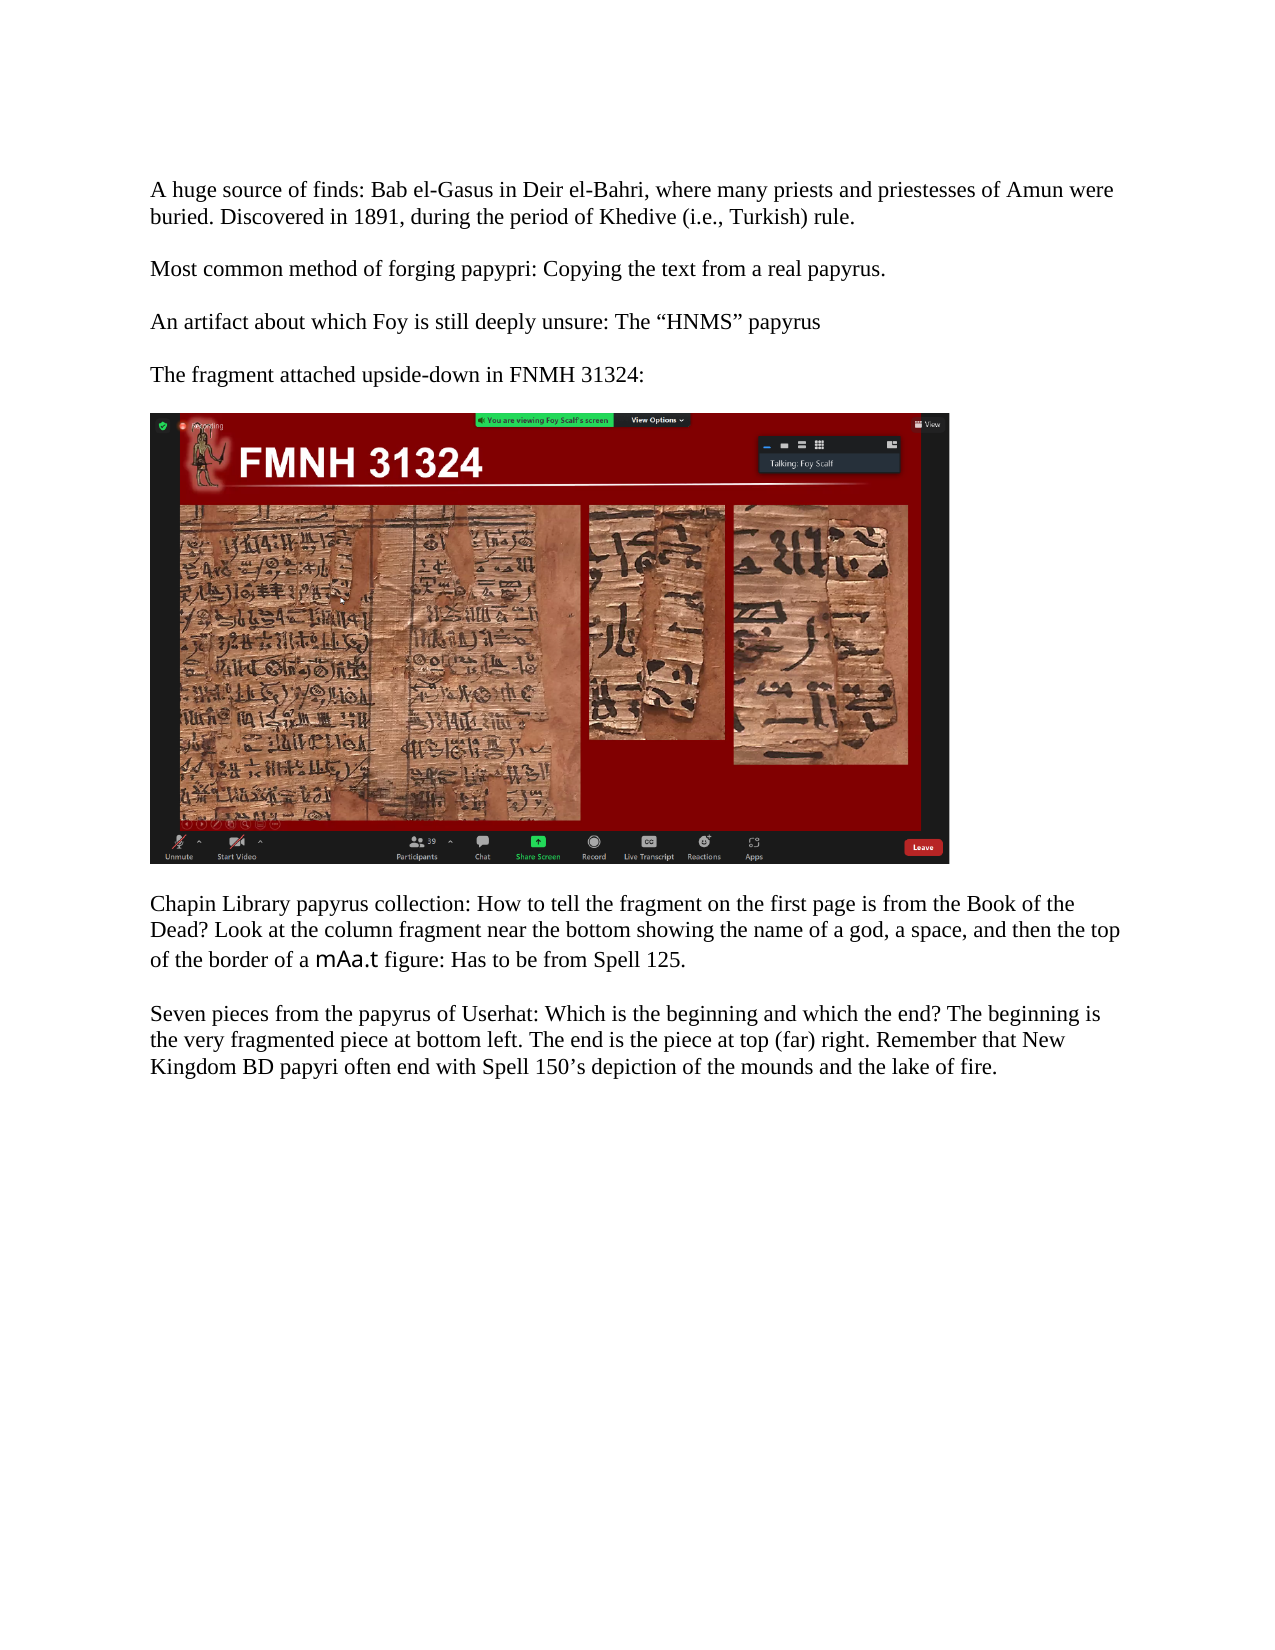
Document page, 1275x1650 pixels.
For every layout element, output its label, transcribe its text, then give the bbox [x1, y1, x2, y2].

text Seven pieces from the papyrus of Userhat: Which is the beginning and which the end? The beginning is the very fragmented piece at bottom left. The end is the piece at top (far) right. Remember that New Kingdom BD papyri often end with Spell 150’s depiction of the mounds and the lake of fire. [150, 1000, 1125, 1079]
text A huge source of finds: Bab el-Gasus in Deir el-Bahri, where many priests and priestesses of Amun were buried. Discovered in 1891, during the period of Khedive (i.e., Turkish) rule. [150, 176, 1125, 229]
text The fragment attached upside-down in FNMH 31324: [150, 361, 1125, 387]
text Chapin Library papyrus collection: How to tell the fragment on the first page is from the Book of the Dead? Look at the column fragment near the bottom showing the name of a god, a space, and then the top of the border of a mAa.t figure: Has to be from Spell 125. [150, 890, 1125, 974]
picture [150, 413, 950, 864]
text Most common method of forging papypri: Copying the text from a real papyrus. [150, 255, 1125, 282]
text An artifact about which Foy is still deeply unsure: The “HNMS” papyrus [150, 308, 1125, 334]
